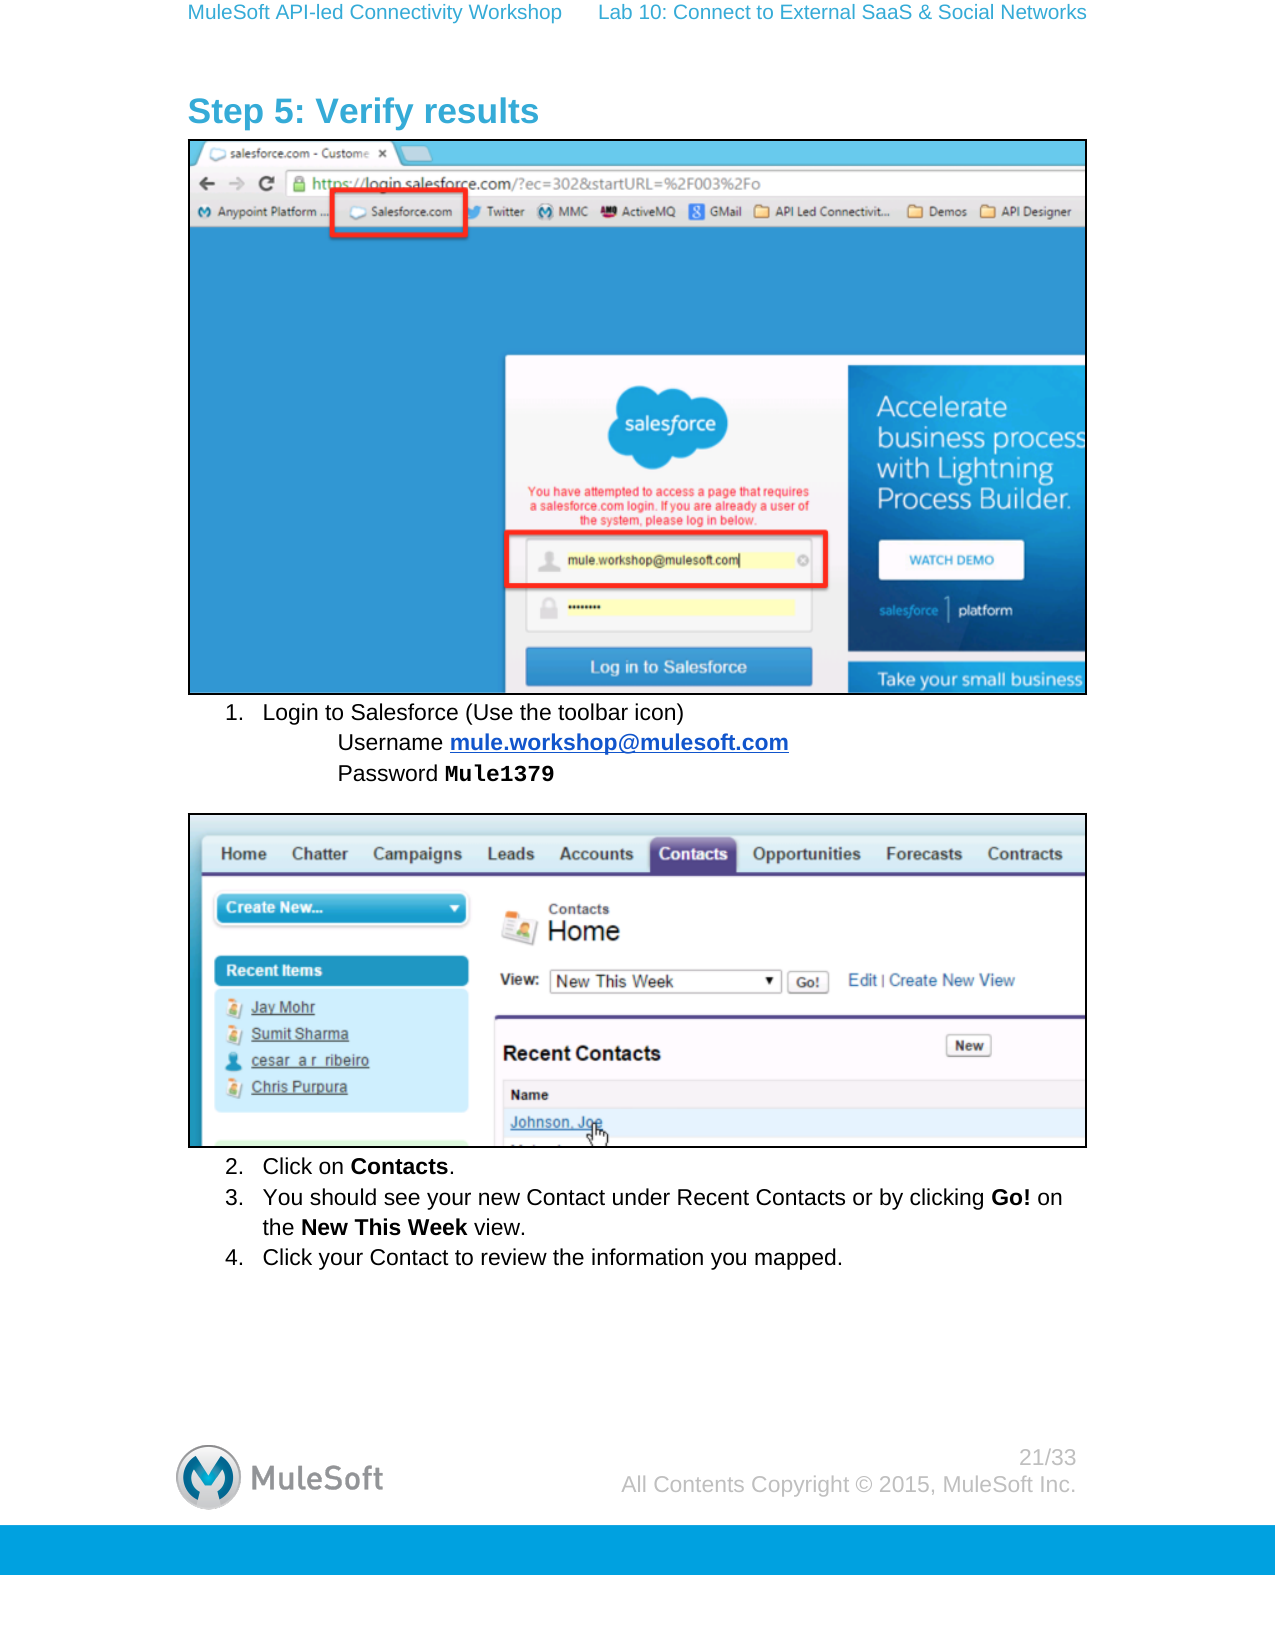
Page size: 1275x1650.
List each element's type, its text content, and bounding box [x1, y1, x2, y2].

list Click on Contacts. [225, 1153, 1087, 1179]
text Password Mule1379 [262, 759, 1087, 788]
subtitle Step 5: Verify results [187, 90, 1087, 131]
list You should see your new Contact under Recent Contacts or by clicking Go! on the New This Week view. [225, 1183, 1087, 1240]
list Click your Contact to review the information you mapped. [225, 1244, 1087, 1270]
picture [190, 141, 1085, 693]
text Username mule.workshop@mulesoft.com [262, 729, 1087, 756]
picture [176, 1444, 385, 1511]
picture [190, 815, 1085, 1146]
list Login to Salesforce (Use the toolbar icon) [225, 699, 1087, 725]
